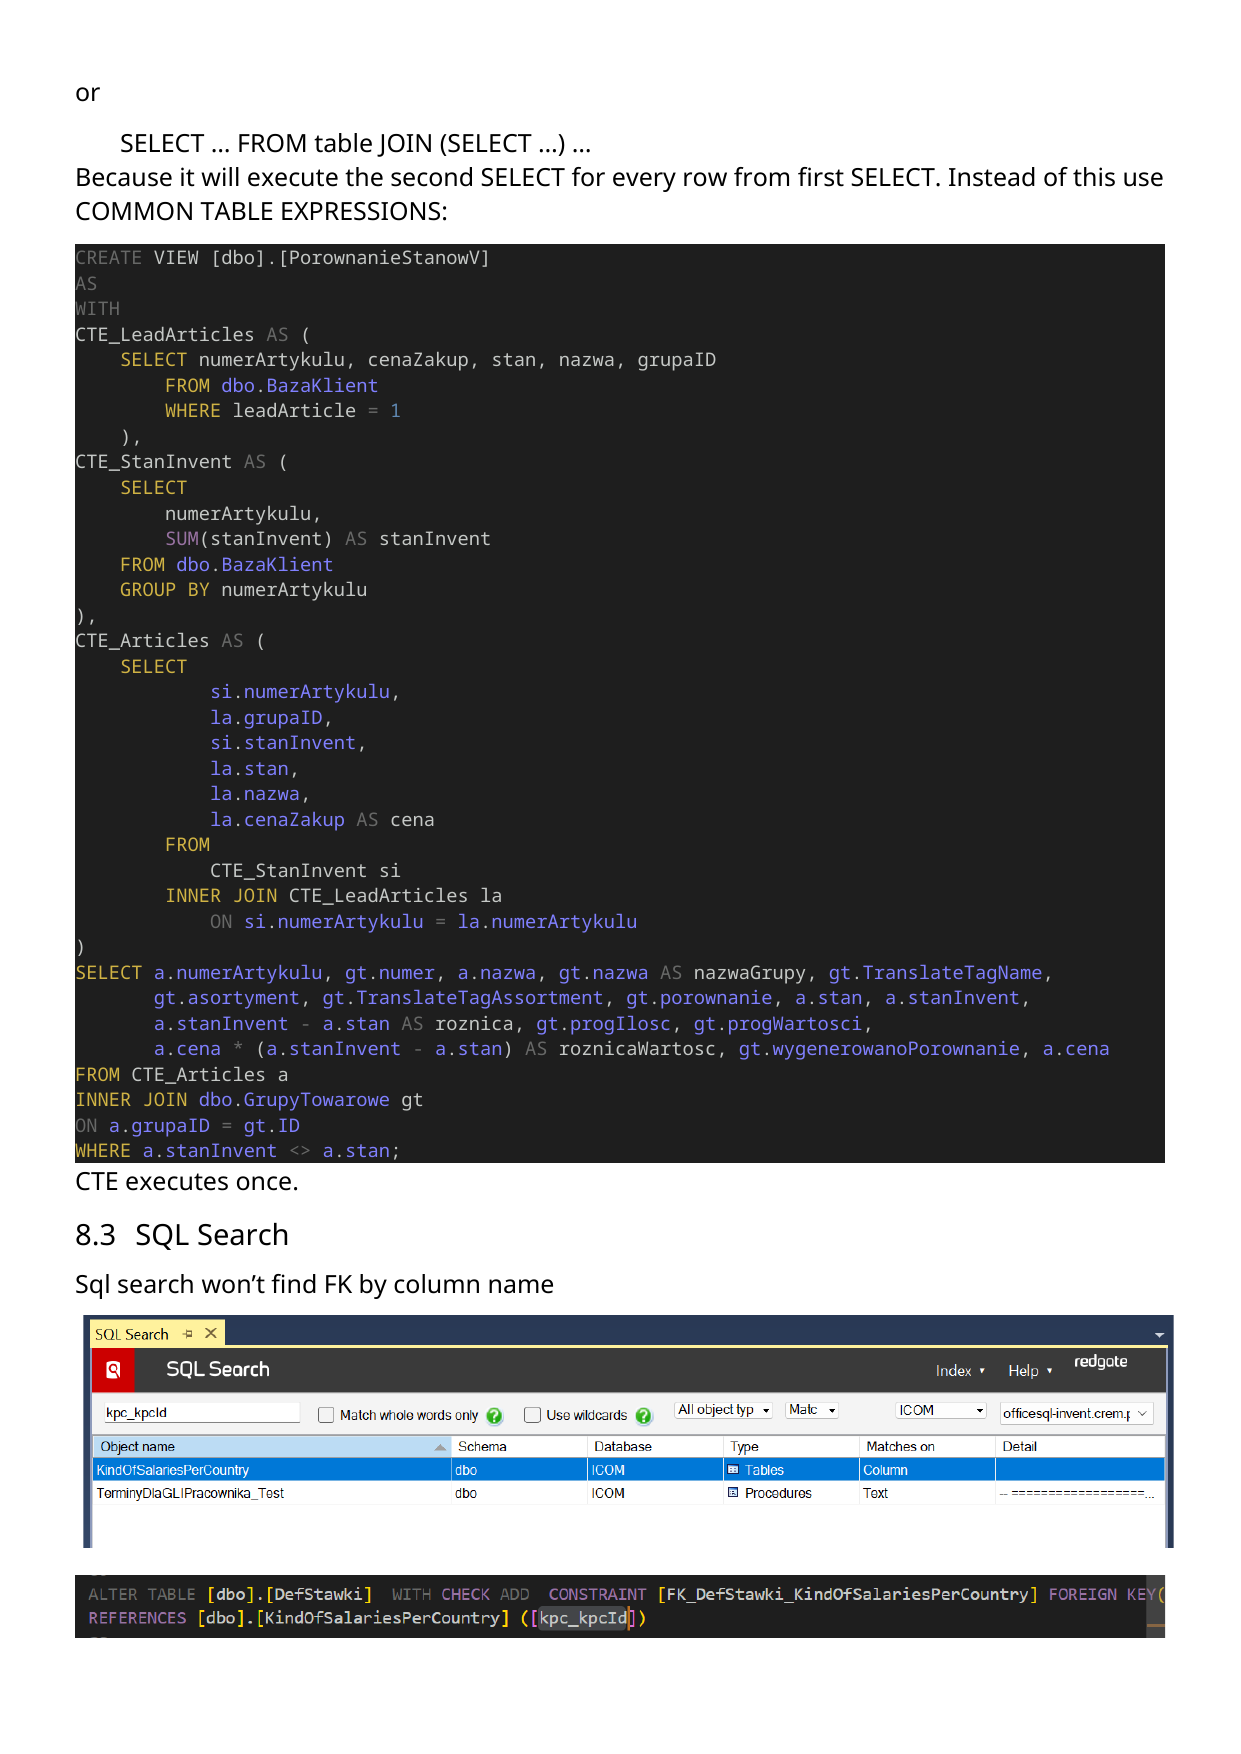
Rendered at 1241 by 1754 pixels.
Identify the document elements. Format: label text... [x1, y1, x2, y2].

text FROM dbo.BazaKlient [75, 551, 1165, 576]
text FROM [75, 832, 1165, 857]
text SELECT [75, 653, 1165, 678]
text CTE executes once. [75, 1163, 1165, 1197]
text GROUP BY numerArtykulu [75, 576, 1165, 602]
subtitle SQL Search [75, 1214, 1165, 1254]
text FROM CTE_Articles a [75, 1061, 1165, 1087]
text Sql search won’t find FK by column name [75, 1266, 1165, 1300]
text CTE_Articles AS ( [75, 627, 1165, 653]
text WHERE a.stanInvent <> a.stan; [75, 1138, 1165, 1163]
text si.numerArtykulu, [75, 678, 1165, 704]
picture [83, 1315, 1174, 1548]
text ON a.grupaID = gt.ID [75, 1112, 1165, 1138]
text ), [75, 423, 1165, 449]
text CREATE VIEW [dbo].[PorownanieStanowV] [75, 244, 1165, 270]
text la.nazwa, [75, 781, 1165, 806]
text SUM(stanInvent) AS stanInvent [75, 525, 1165, 551]
text FROM dbo.BazaKlient [75, 372, 1165, 398]
text INNER JOIN CTE_LeadArticles la [75, 883, 1165, 908]
text ), [75, 602, 1165, 627]
text a.cena * (a.stanInvent - a.stan) AS roznicaWartosc, gt.wygenerowanoPorownanie, a.cena [75, 1036, 1165, 1061]
text la.grupaID, [75, 704, 1165, 729]
text SELECT numerArtykulu, cenaZakup, stan, nazwa, grupaID [75, 347, 1165, 372]
text si.stanInvent, [75, 729, 1165, 755]
text INNER JOIN dbo.GrupyTowarowe gt [75, 1087, 1165, 1112]
text la.stan, [75, 755, 1165, 781]
text CTE_LeadArticles AS ( [75, 321, 1165, 347]
text AS [75, 270, 1165, 296]
text WITH [75, 296, 1165, 321]
text WHERE leadArticle = 1 [75, 398, 1165, 423]
text la.cenaZakup AS cena [75, 806, 1165, 832]
text gt.asortyment, gt.TranslateTagAssortment, gt.porownanie, a.stan, a.stanInvent, [75, 985, 1165, 1010]
text SELECT … FROM table JOIN (SELECT …) … Because it will execute the second SELECT for every row from first SELECT. Instead of this use COMMON TABLE EXPRESSIONS: [75, 126, 1165, 228]
text numerArtykulu, [75, 500, 1165, 525]
picture [75, 1575, 1166, 1638]
text SELECT [75, 474, 1165, 500]
text a.stanInvent - a.stan AS roznica, gt.progIlosc, gt.progWartosci, [75, 1010, 1165, 1036]
text ON si.numerArtykulu = la.numerArtykulu [75, 908, 1165, 934]
text SELECT a.numerArtykulu, gt.numer, a.nazwa, gt.nazwa AS nazwaGrupy, gt.TranslateTagName, [75, 959, 1165, 985]
text CTE_StanInvent si [75, 857, 1165, 883]
text or [75, 75, 1165, 109]
text CTE_StanInvent AS ( [75, 449, 1165, 474]
text ) [75, 934, 1165, 959]
